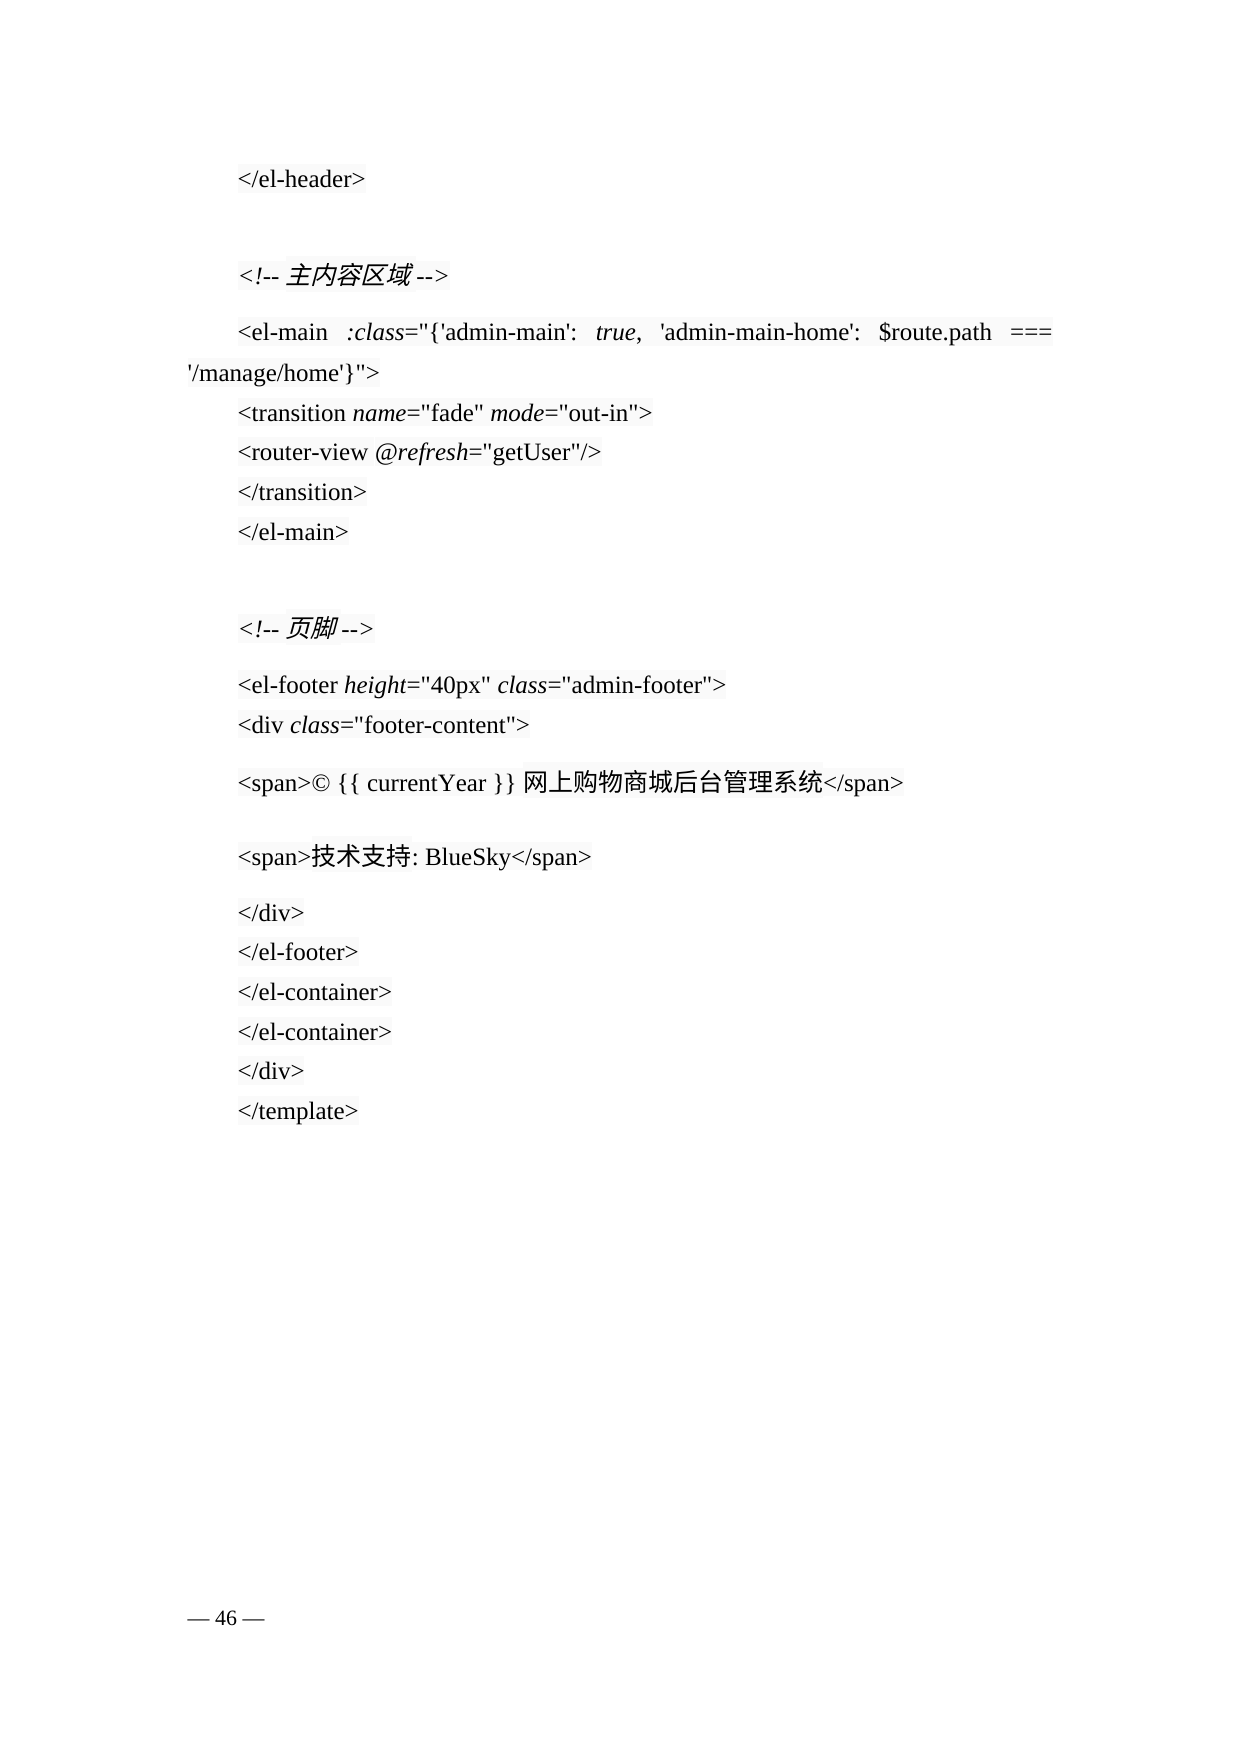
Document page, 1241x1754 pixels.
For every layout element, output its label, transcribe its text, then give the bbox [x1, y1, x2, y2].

text </template> [187, 1094, 1053, 1127]
text </el-main> [187, 515, 1053, 547]
text <span>© {{ currentYear }} 网上购物商城后台管理系统</span> [187, 748, 1053, 813]
text </el-header> [187, 162, 1053, 194]
text <div class="footer-content"> [187, 708, 1053, 740]
text <router-view @refresh="getUser"/> [187, 435, 1053, 468]
text </transition> [187, 475, 1053, 508]
text </div> [187, 896, 1053, 928]
text </div> [187, 1054, 1053, 1087]
text <el-footer height="40px" class="admin-footer"> [187, 668, 1053, 701]
text <span>技术支持: BlueSky</span> [187, 822, 1053, 887]
text <!-- 主内容区域 --> [187, 241, 1053, 306]
text <el-main :class="{'admin-main': true, 'admin-main-home': $route.path === '/manage/home'}"> [187, 315, 1053, 388]
text <transition name="fade" mode="out-in"> [187, 396, 1053, 428]
text </el-container> [187, 975, 1053, 1008]
text </el-footer> [187, 935, 1053, 968]
text <!-- 页脚 --> [187, 594, 1053, 659]
text </el-container> [187, 1015, 1053, 1047]
